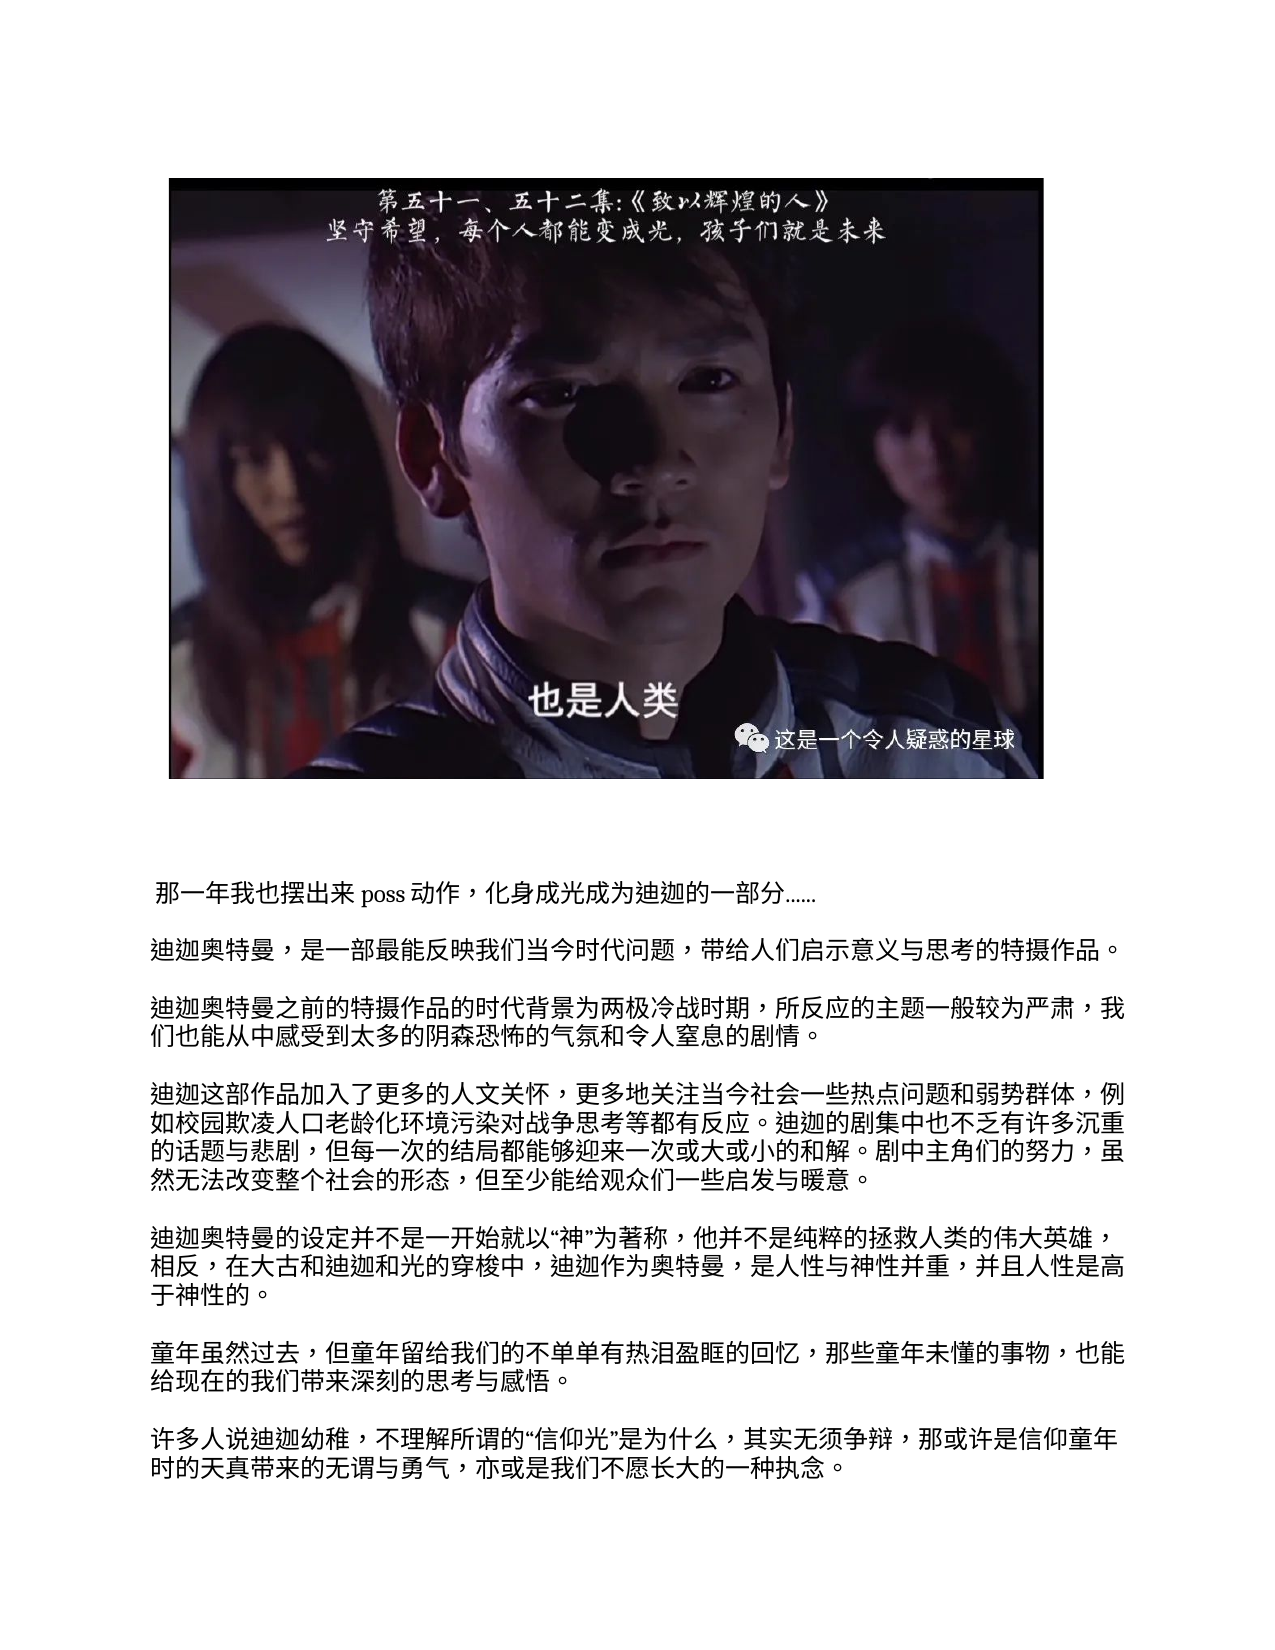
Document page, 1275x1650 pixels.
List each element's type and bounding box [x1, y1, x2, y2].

picture [168, 178, 1044, 779]
text [150, 879, 1125, 1483]
